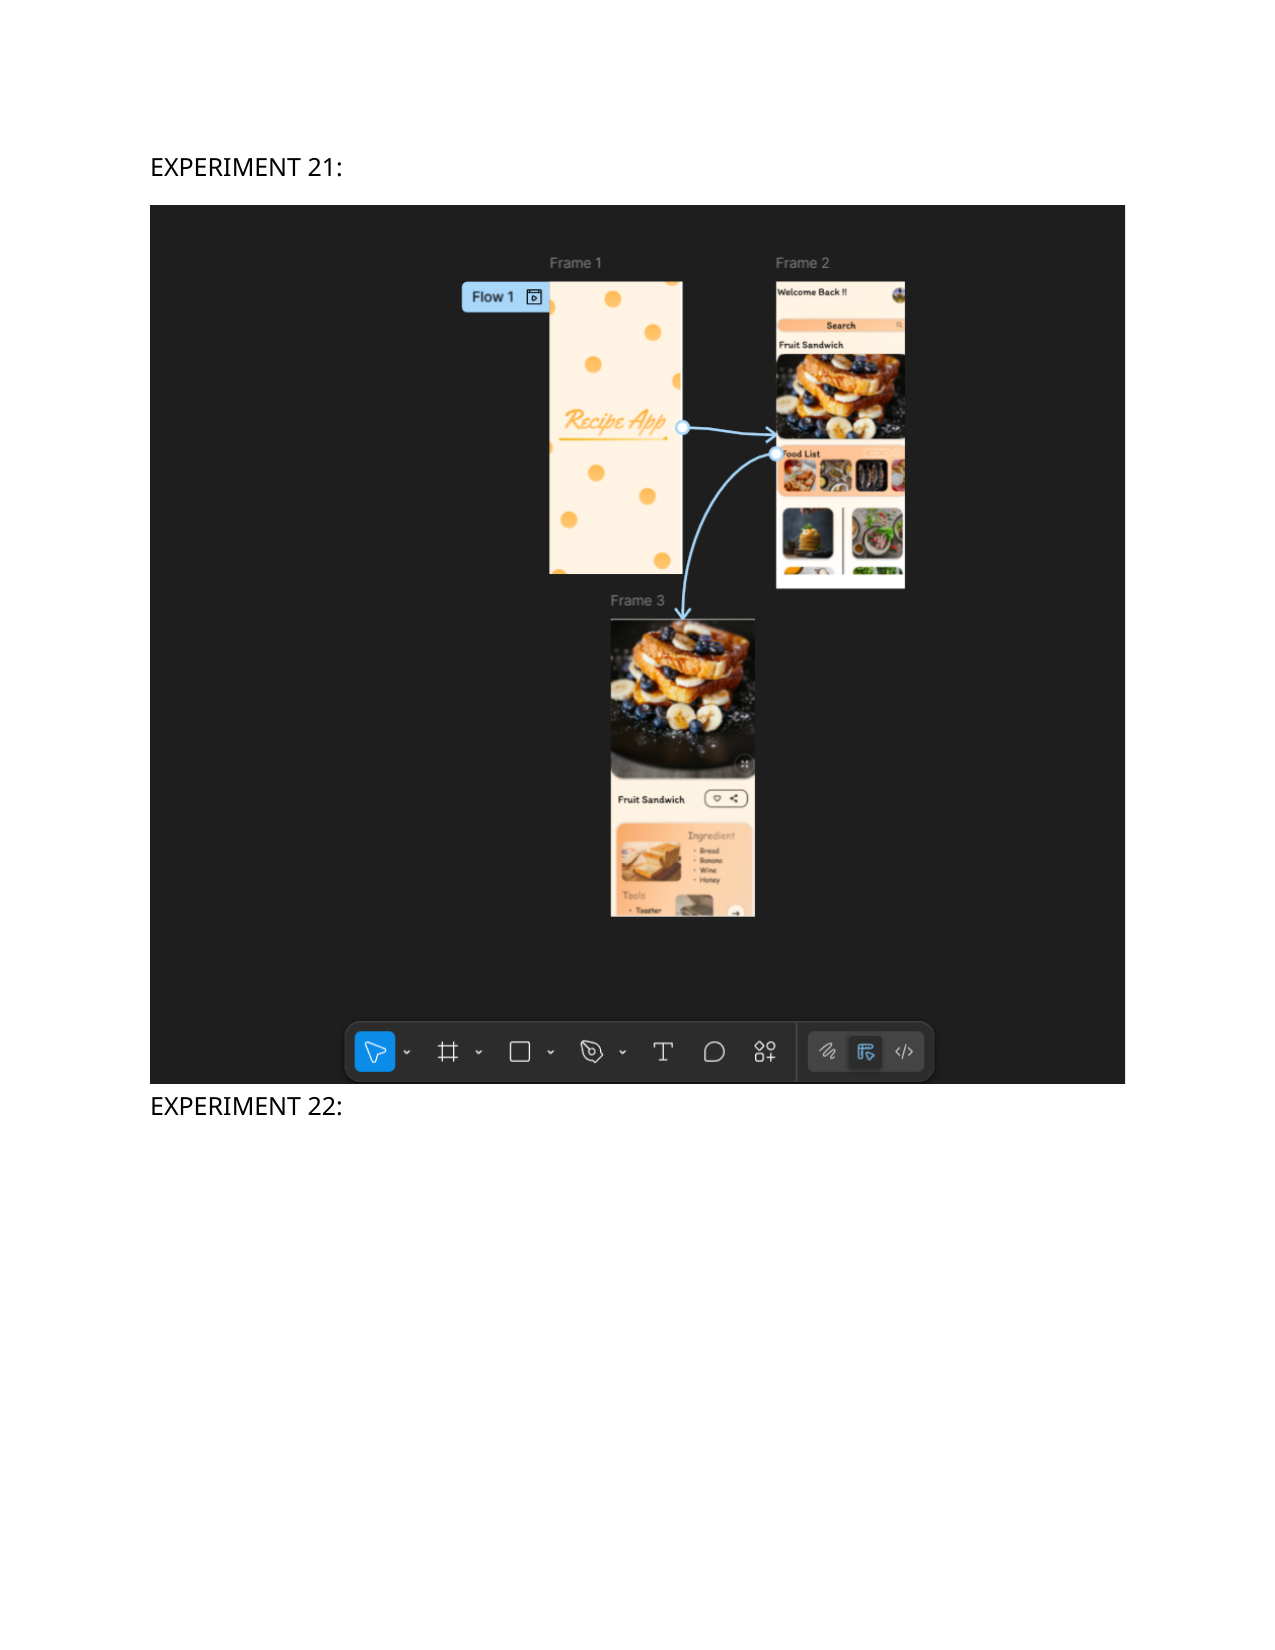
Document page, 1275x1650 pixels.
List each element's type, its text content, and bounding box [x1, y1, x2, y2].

text EXPERIMENT 22: [150, 1084, 1125, 1123]
picture [150, 205, 1125, 1084]
text EXPERIMENT 21: [150, 150, 1125, 184]
